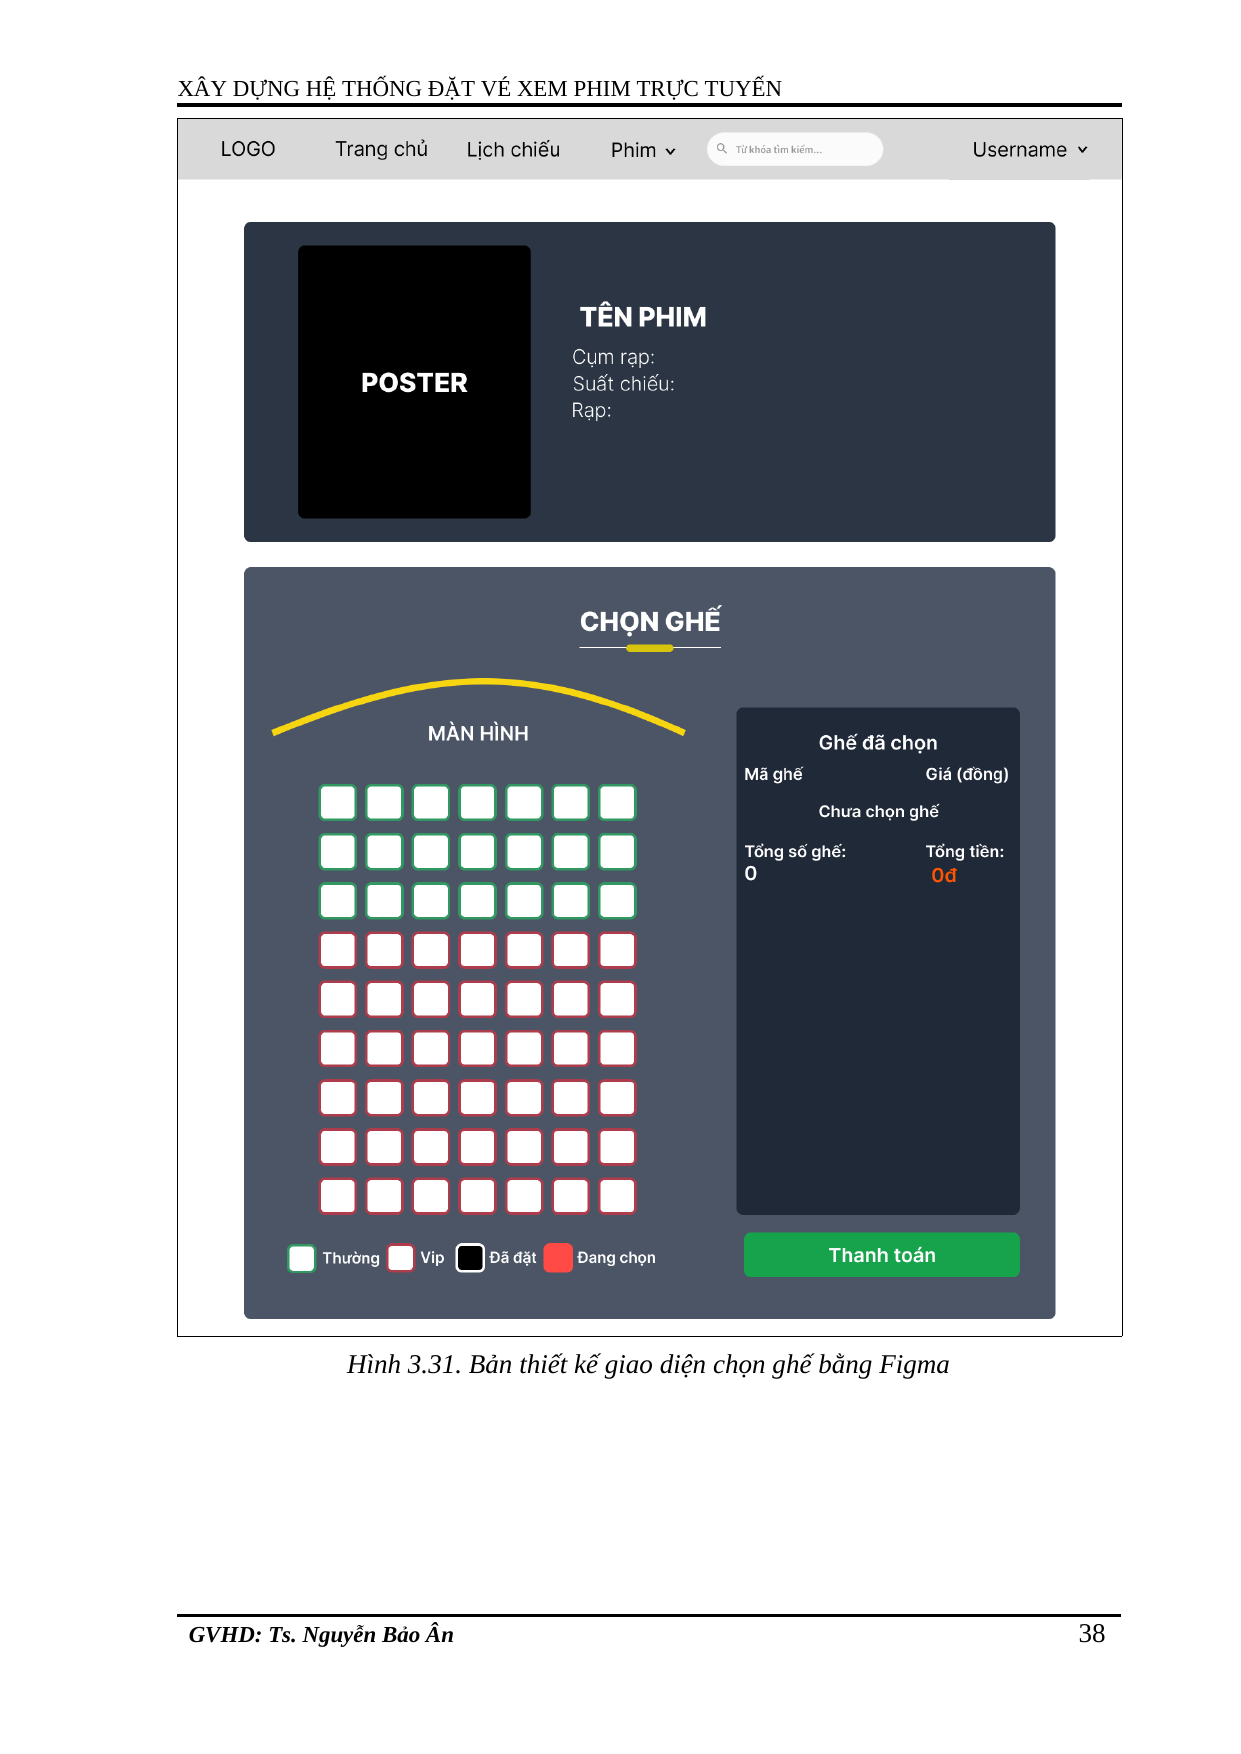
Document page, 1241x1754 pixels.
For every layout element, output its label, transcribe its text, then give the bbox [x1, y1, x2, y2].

picture [178, 119, 1122, 1336]
